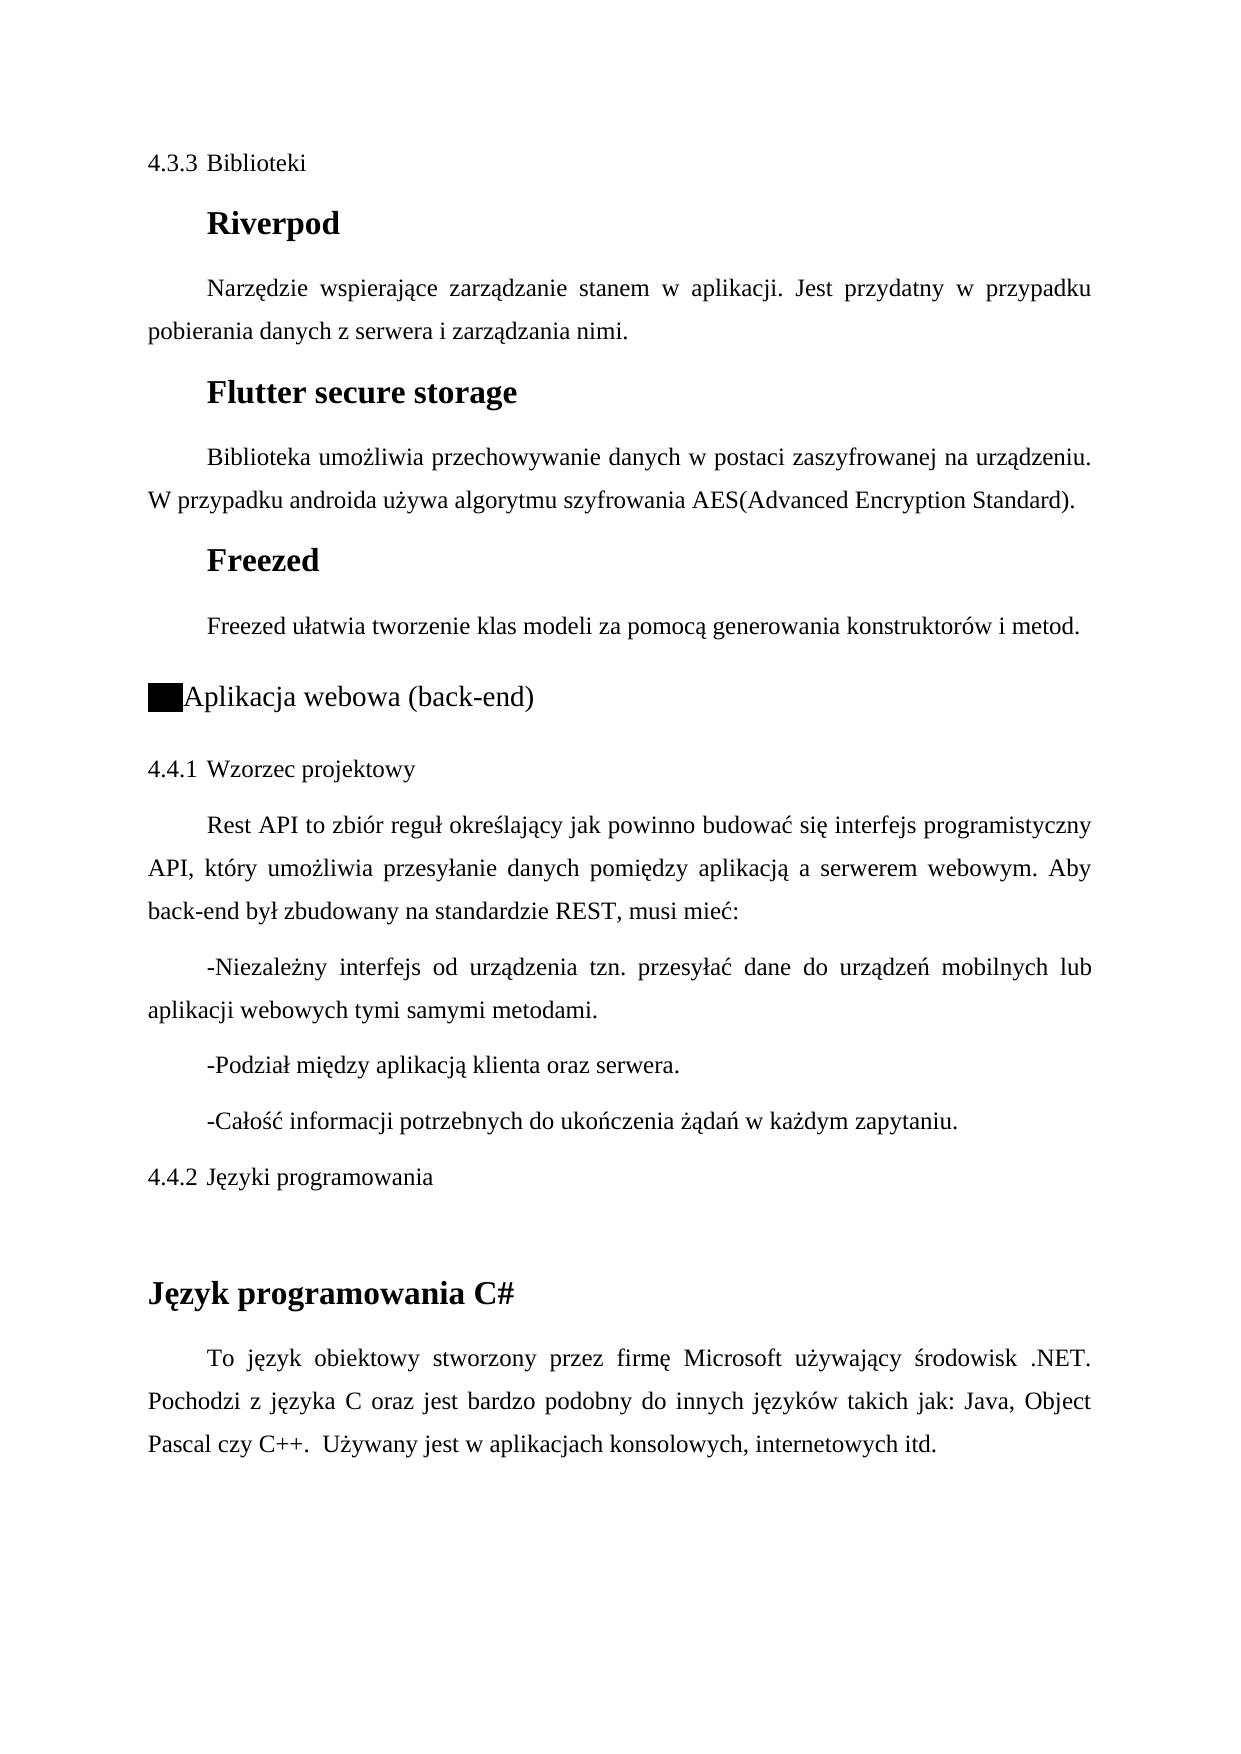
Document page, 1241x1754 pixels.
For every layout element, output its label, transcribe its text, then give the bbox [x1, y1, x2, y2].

text Flutter secure storage [148, 372, 1093, 410]
text To język obiektowy stworzony przez firmę Microsoft używający środowisk .NET. Pochodzi z języka C oraz jest bardzo podobny do innych języków takich jak: Java, Object Pascal czy C++. Używany jest w aplikacjach konsolowych, internetowych itd. [148, 1343, 1093, 1458]
subtitle Wzorzec projektowy [148, 754, 1093, 783]
text -Całość informacji potrzebnych do ukończenia żądań w każdym zapytaniu. [148, 1106, 1093, 1135]
text Riverpod [148, 203, 1093, 242]
subtitle Języki programowania [148, 1162, 1093, 1190]
text Rest API to zbiór reguł określający jak powinno budować się interfejs programistyczny API, który umożliwia przesyłanie danych pomiędzy aplikacją a serwerem webowym. Aby back-end był zbudowany na standardzie REST, musi mieć: [148, 810, 1093, 925]
subtitle Aplikacja webowa (back-end) [148, 679, 1093, 712]
text Biblioteka umożliwia przechowywanie danych w postaci zaszyfrowanej na urządzeniu. W przypadku androida używa algorytmu szyfrowania AES(Advanced Encryption Standard). [148, 442, 1093, 514]
text Język programowania C# [148, 1273, 1093, 1311]
text -Podział między aplikacją klienta oraz serwera. [148, 1050, 1093, 1079]
text -Niezależny interfejs od urządzenia tzn. przesyłać dane do urządzeń mobilnych lub aplikacji webowych tymi samymi metodami. [148, 952, 1093, 1023]
subtitle Biblioteki [148, 148, 1093, 176]
text Narzędzie wspierające zarządzanie stanem w aplikacji. Jest przydatny w przypadku pobierania danych z serwera i zarządzania nimi. [148, 273, 1093, 345]
text Freezed [148, 541, 1093, 579]
text Freezed ułatwia tworzenie klas modeli za pomocą generowania konstruktorów i metod. [148, 611, 1093, 639]
